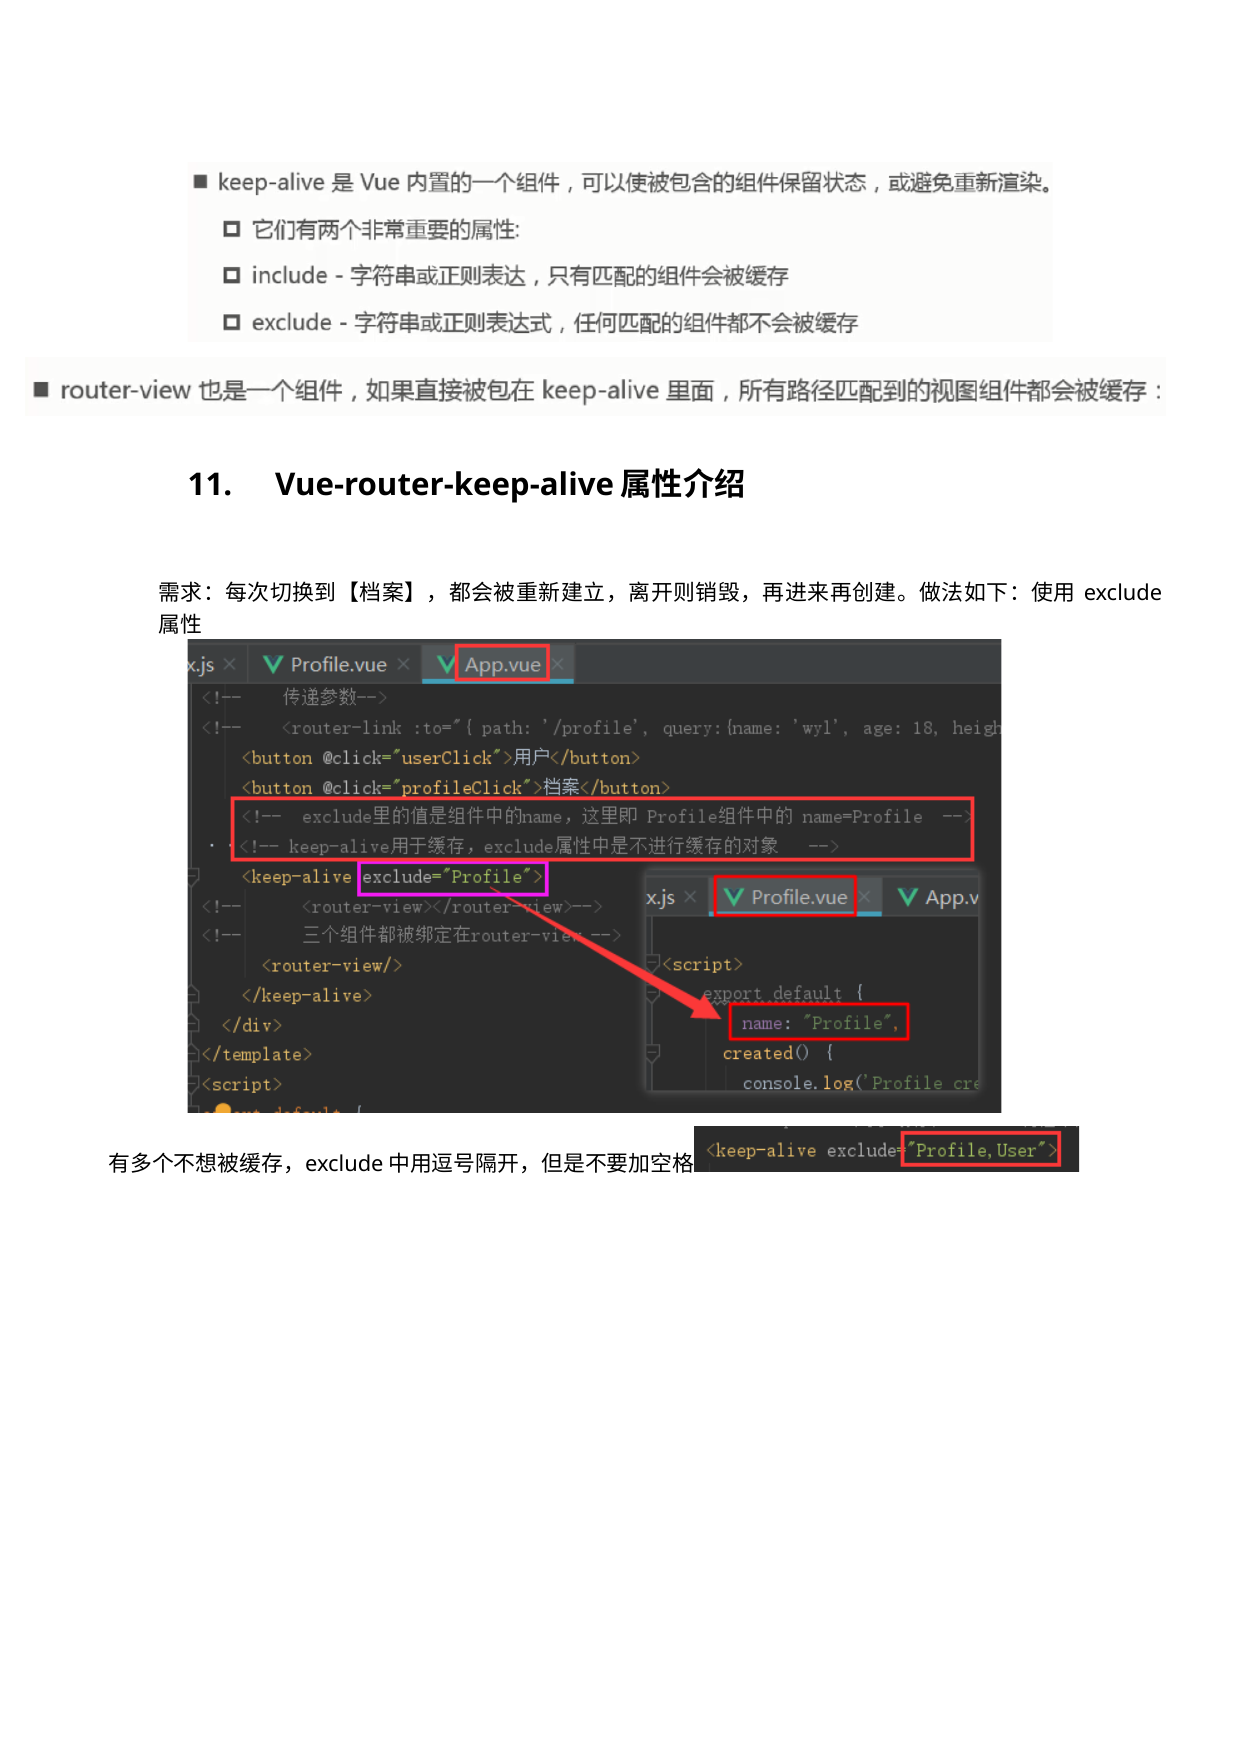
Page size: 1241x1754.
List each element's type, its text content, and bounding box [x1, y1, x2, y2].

text 需求：每次切换到【档案】，都会被重新建立，离开则销毁，再进来再创建。做法如下：使用exclude属性 [158, 574, 1162, 639]
picture [187, 639, 1002, 1113]
picture [694, 1126, 1080, 1172]
picture [187, 162, 1053, 342]
subtitle Vue-router-keep-alive属性介绍 [187, 449, 1053, 514]
picture [25, 357, 1167, 416]
